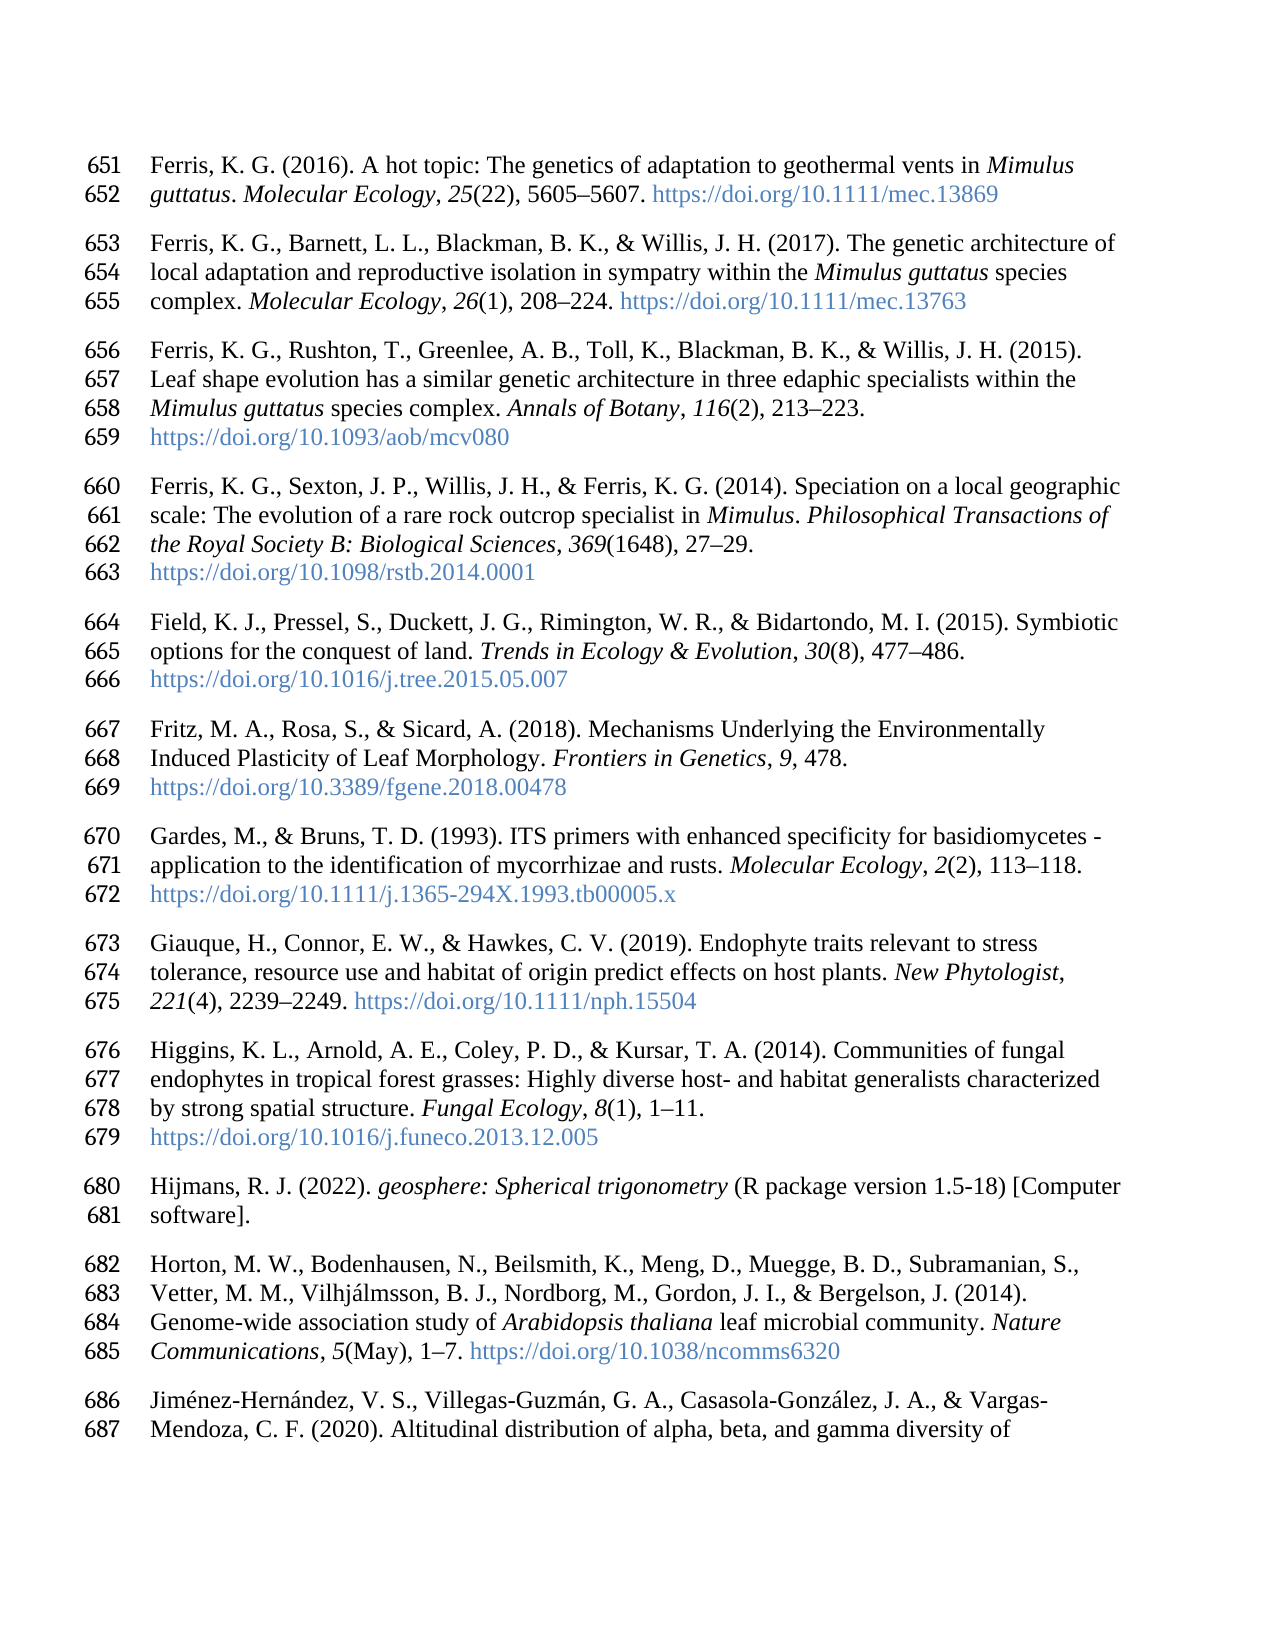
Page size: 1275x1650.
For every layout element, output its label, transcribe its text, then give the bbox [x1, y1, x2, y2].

text Hijmans, R. J. (2022). geosphere: Spherical trigonometry (R package version 1.5-18) [Computer software]. [150, 1171, 1125, 1229]
text Ferris, K. G., Barnett, L. L., Blackman, B. K., & Willis, J. H. (2017). The genetic architecture of local adaptation and reproductive isolation in sympatry within the Mimulus guttatus species complex. Molecular Ecology, 26(1), 208–224. https://doi.org/10.1111/mec.13763 [150, 228, 1125, 314]
text Ferris, K. G. (2016). A hot topic: The genetics of adaptation to geothermal vents in Mimulus guttatus. Molecular Ecology, 25(22), 5605–5607. https://doi.org/10.1111/mec.13869 [150, 150, 1125, 207]
text Giauque, H., Connor, E. W., & Hawkes, C. V. (2019). Endophyte traits relevant to stress tolerance, resource use and habitat of origin predict effects on host plants. New Phytologist, 221(4), 2239–2249. https://doi.org/10.1111/nph.15504 [150, 928, 1125, 1014]
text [150, 1385, 1125, 1443]
text Gardes, M., & Bruns, T. D. (1993). ITS primers with enhanced specificity for basidiomycetes ‐ application to the identification of mycorrhizae and rusts. Molecular Ecology, 2(2), 113–118. https://doi.org/10.1111/j.1365-294X.1993.tb00005.x [150, 821, 1125, 907]
text Higgins, K. L., Arnold, A. E., Coley, P. D., & Kursar, T. A. (2014). Communities of fungal endophytes in tropical forest grasses: Highly diverse host- and habitat generalists characterized by strong spatial structure. Fungal Ecology, 8(1), 1–11. https://doi.org/10.1016/j.funeco.2013.12.005 [150, 1035, 1125, 1150]
text Fritz, M. A., Rosa, S., & Sicard, A. (2018). Mechanisms Underlying the Environmentally Induced Plasticity of Leaf Morphology. Frontiers in Genetics, 9, 478. https://doi.org/10.3389/fgene.2018.00478 [150, 714, 1125, 800]
text Horton, M. W., Bodenhausen, N., Beilsmith, K., Meng, D., Muegge, B. D., Subramanian, S., Vetter, M. M., Vilhjálmsson, B. J., Nordborg, M., Gordon, J. I., & Bergelson, J. (2014). Genome-wide association study of Arabidopsis thaliana leaf microbial community. Nature Communications, 5(May), 1–7. https://doi.org/10.1038/ncomms6320 [150, 1249, 1125, 1364]
text Ferris, K. G., Rushton, T., Greenlee, A. B., Toll, K., Blackman, B. K., & Willis, J. H. (2015). Leaf shape evolution has a similar genetic architecture in three edaphic specialists within the Mimulus guttatus species complex. Annals of Botany, 116(2), 213–223. https://doi.org/10.1093/aob/mcv080 [150, 335, 1125, 450]
text Ferris, K. G., Sexton, J. P., Willis, J. H., & Ferris, K. G. (2014). Speciation on a local geographic scale: The evolution of a rare rock outcrop specialist in Mimulus. Philosophical Transactions of the Royal Society B: Biological Sciences, 369(1648), 27–29. https://doi.org/10.1098/rstb.2014.0001 [150, 471, 1125, 586]
text Field, K. J., Pressel, S., Duckett, J. G., Rimington, W. R., & Bidartondo, M. I. (2015). Symbiotic options for the conquest of land. Trends in Ecology & Evolution, 30(8), 477–486. https://doi.org/10.1016/j.tree.2015.05.007 [150, 607, 1125, 693]
